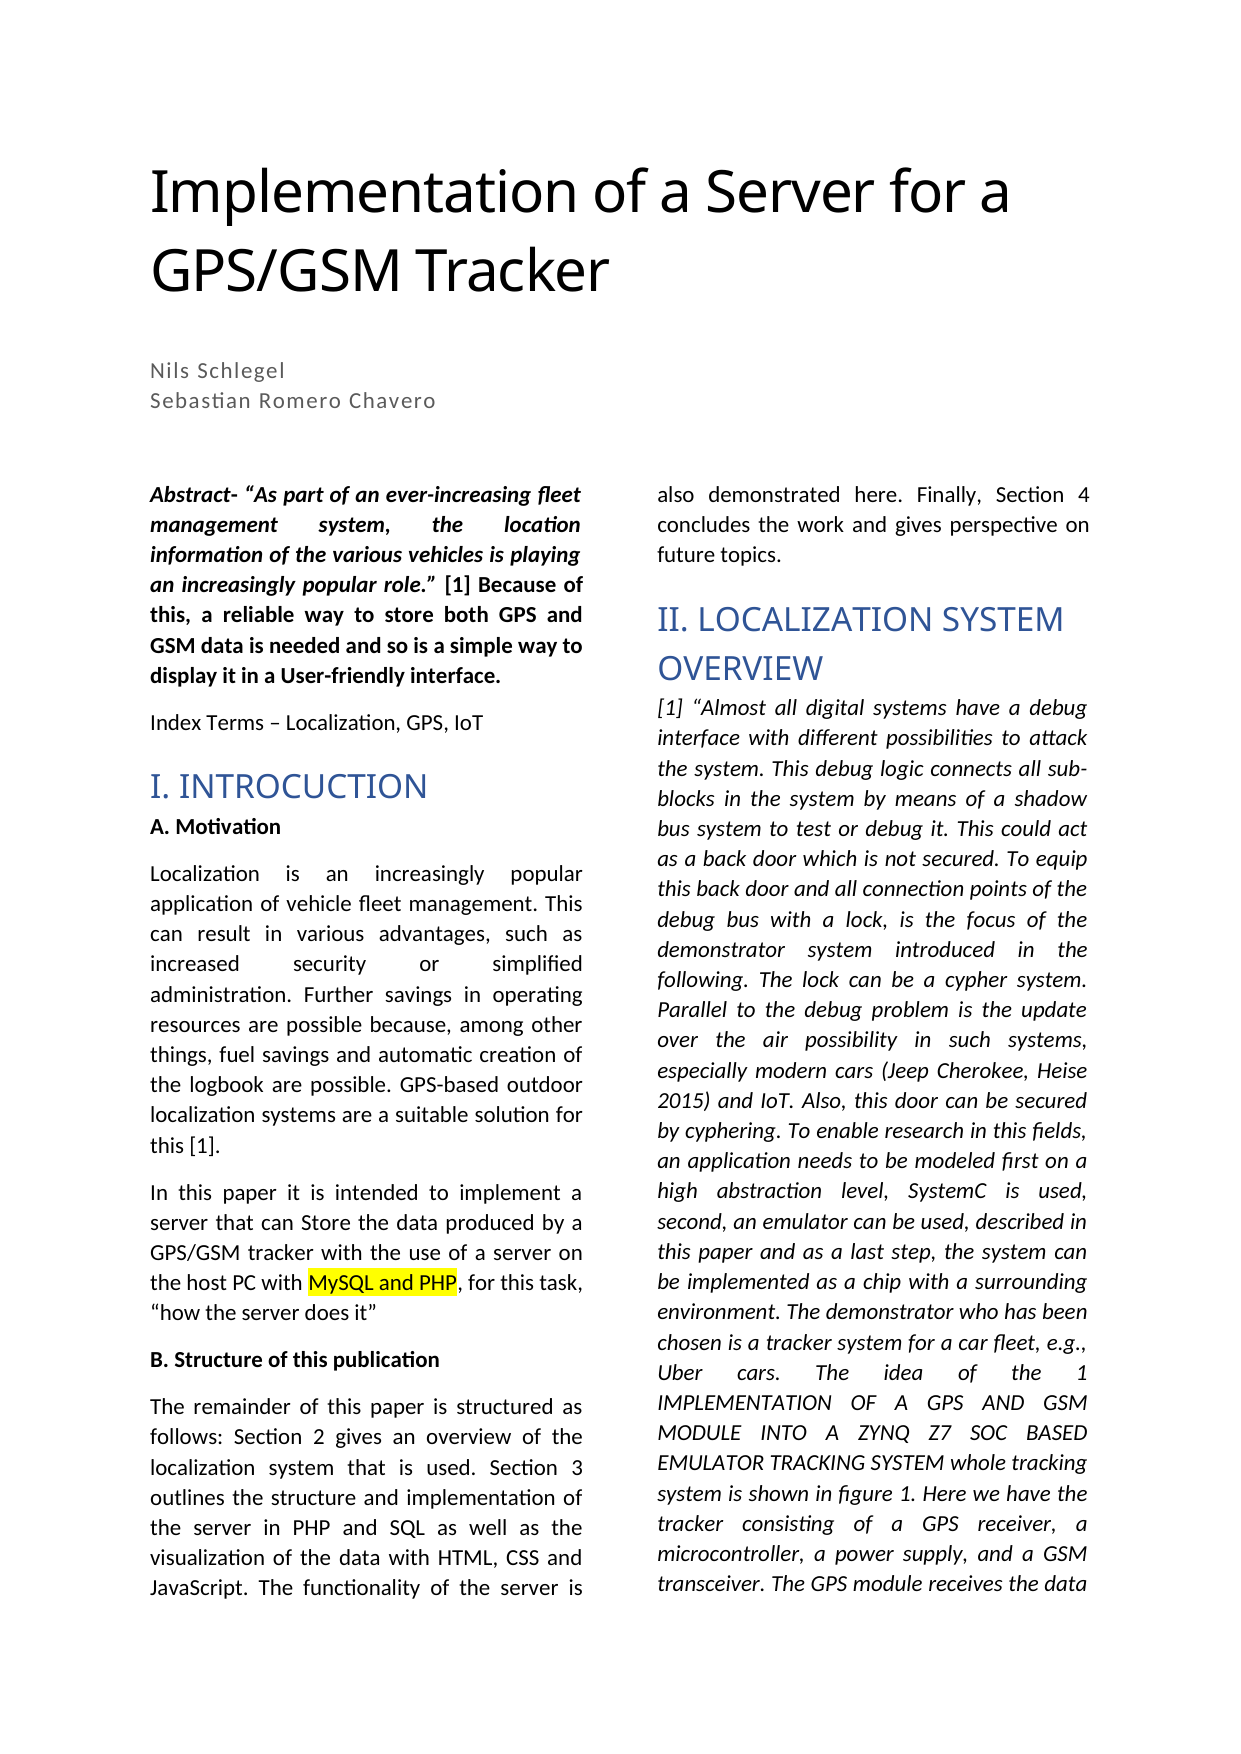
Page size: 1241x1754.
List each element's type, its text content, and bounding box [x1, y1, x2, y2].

title Implementation of a Server for a GPS/GSM Tracker [150, 150, 1090, 309]
text B. Structure of this publication [150, 1345, 583, 1373]
text Abstract- “As part of an ever-increasing fleet management system, the location information of the various vehicles is playing an increasingly popular role.” [1] Because of this, a reliable way to store both GPS and GSM data is needed and so is a simple way to display it in a User-friendly interface. [150, 480, 583, 689]
subtitle I. INTROCUCTION [150, 763, 583, 808]
text In this paper it is intended to implement a server that can Store the data produced by a GPS/GSM tracker with the use of a server on the host PC with MySQL and PHP, for this task, “how the server does it” [150, 1178, 583, 1327]
subtitle Nils Schlegel Sebastian Romero Chavero [150, 356, 1090, 414]
text The remainder of this paper is structured as follows: Section 2 gives an overview of the localization system that is used. Section 3 outlines the structure and implementation of the server in PHP and SQL as well as the visualization of the data with HTML, CSS and JavaScript. The functionality of the server is also demonstrated here. Finally, Section 4 concludes the work and gives perspective on future topics. [150, 1392, 583, 1602]
text A. Motivation [150, 812, 583, 840]
text Index Terms – Localization, GPS, IoT [150, 708, 583, 736]
subtitle II. LOCALIZATION SYSTEM OVERVIEW [657, 595, 1090, 690]
text Localization is an increasingly popular application of vehicle fleet management. This can result in various advantages, such as increased security or simplified administration. Further savings in operating resources are possible because, among other things, fuel savings and automatic creation of the logbook are possible. GPS-based outdoor localization systems are a suitable solution for this [1]. [150, 859, 583, 1159]
text The remainder of this paper is structured as follows: Section 2 gives an overview of the localization system that is used. Section 3 outlines the structure and implementation of the server in PHP and SQL as well as the visualization of the data with HTML, CSS and JavaScript. The functionality of the server is also demonstrated here. Finally, Section 4 concludes the work and gives perspective on future topics. [657, 480, 1090, 568]
